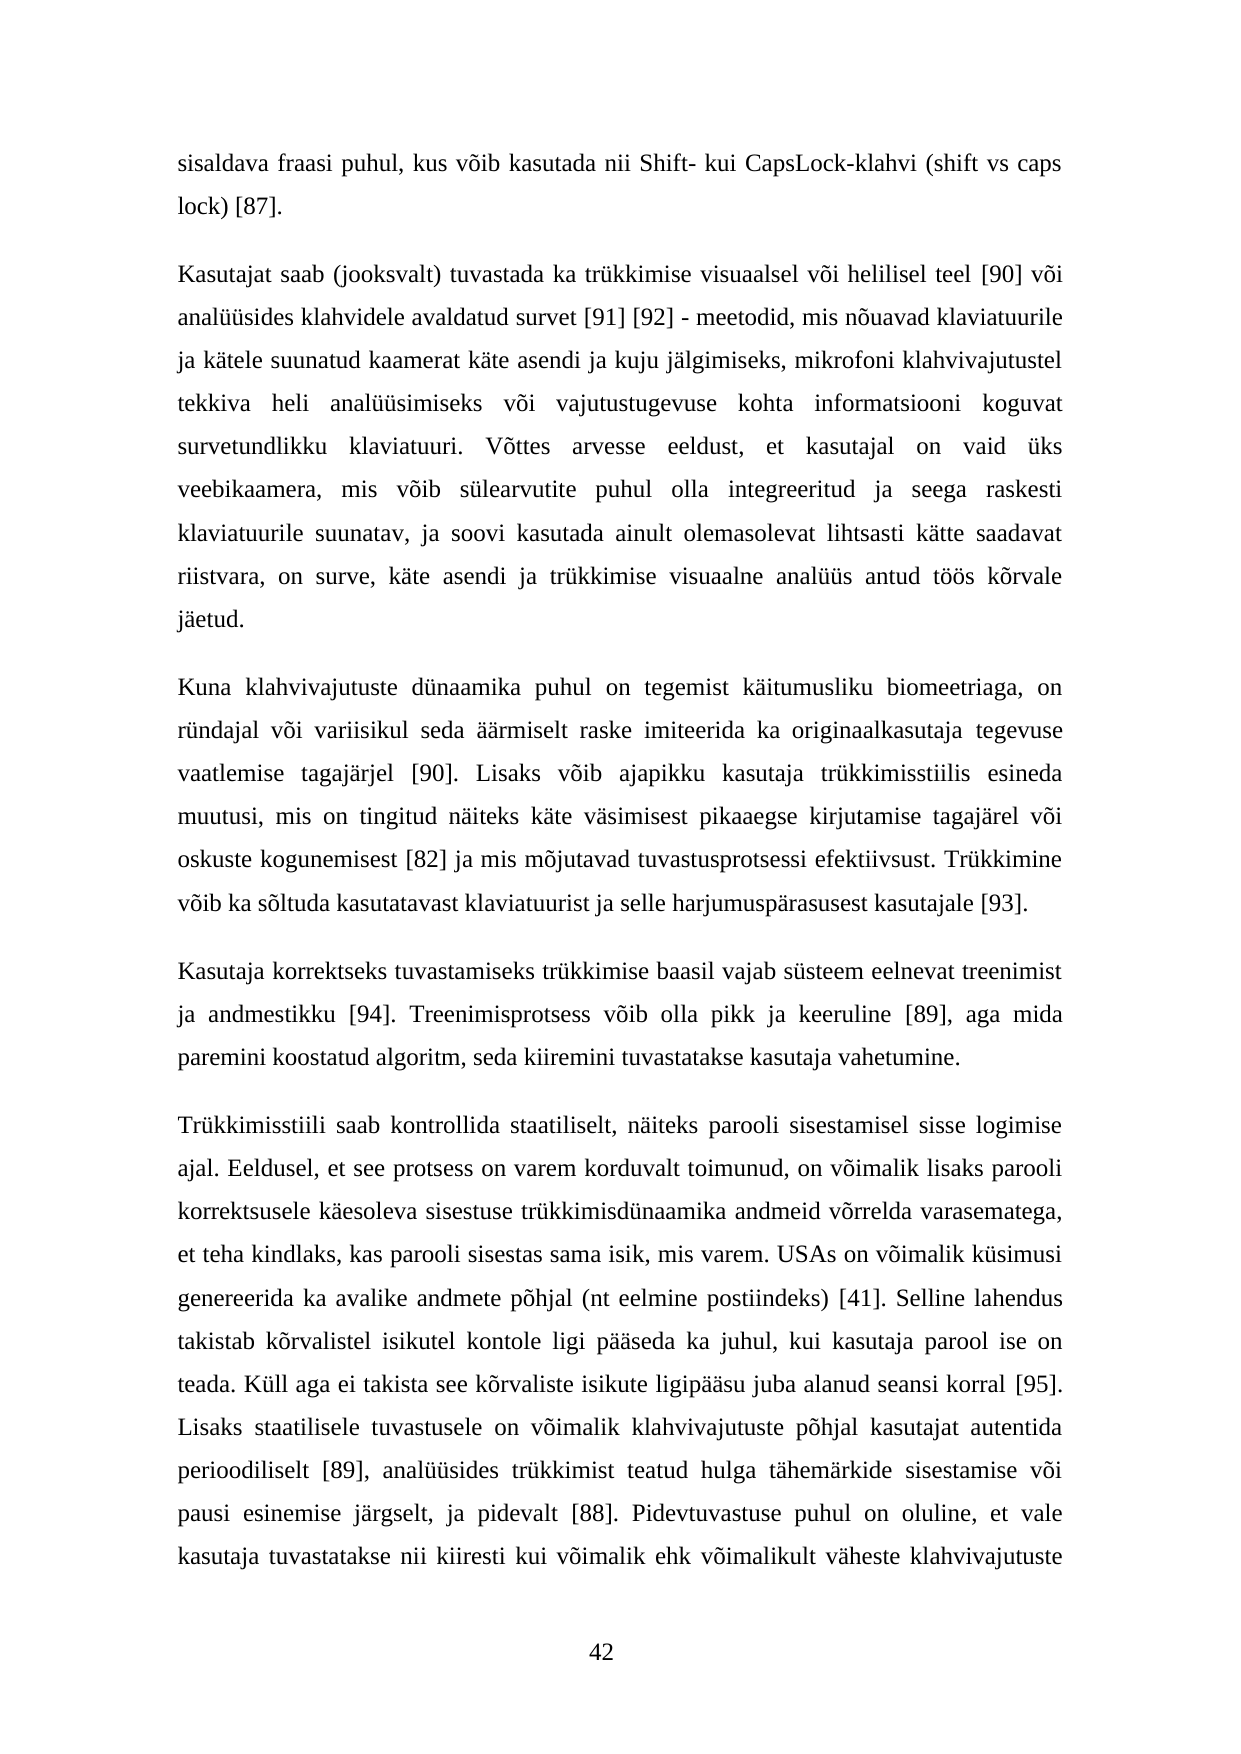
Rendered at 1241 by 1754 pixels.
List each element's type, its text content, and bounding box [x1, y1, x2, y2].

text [177, 1110, 1063, 1570]
text Kasutajat saab (jooksvalt) tuvastada ka trükkimise visuaalsel või helilisel teel [90] või analüüsides klahvidele avaldatud survet [91] [92] - meetodid, mis nõuavad klaviatuurile ja kätele suunatud kaamerat käte asendi ja kuju jälgimiseks, mikrofoni klahvivajutustel tekkiva heli analüüsimiseks või vajutustugevuse kohta informatsiooni koguvat survetundlikku klaviatuuri. Võttes arvesse eeldust, et kasutajal on vaid üks veebikaamera, mis võib sülearvutite puhul olla integreeritud ja seega raskesti klaviatuurile suunatav, ja soovi kasutada ainult olemasolevat lihtsasti kätte saadavat riistvara, on surve, käte asendi ja trükkimise visuaalne analüüs antud töös kõrvale jäetud. [177, 259, 1063, 633]
text Kuna klahvivajutuste dünaamika puhul on tegemist käitumusliku biomeetriaga, on ründajal või variisikul seda äärmiselt raske imiteerida ka originaalkasutaja tegevuse vaatlemise tagajärjel [90]. Lisaks võib ajapikku kasutaja trükkimisstiilis esineda muutusi, mis on tingitud näiteks käte väsimisest pikaaegse kirjutamise tagajärel või oskuste kogunemisest [82] ja mis mõjutavad tuvastusprotsessi efektiivsust. Trükkimine võib ka sõltuda kasutatavast klaviatuurist ja selle harjumuspärasusest kasutajale [93]. [177, 672, 1063, 916]
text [177, 148, 1063, 219]
text Kasutaja korrektseks tuvastamiseks trükkimise baasil vajab süsteem eelnevat treenimist ja andmestikku [94]. Treenimisprotsess võib olla pikk ja keeruline [89], aga mida paremini koostatud algoritm, seda kiiremini tuvastatakse kasutaja vahetumine. [177, 956, 1063, 1071]
